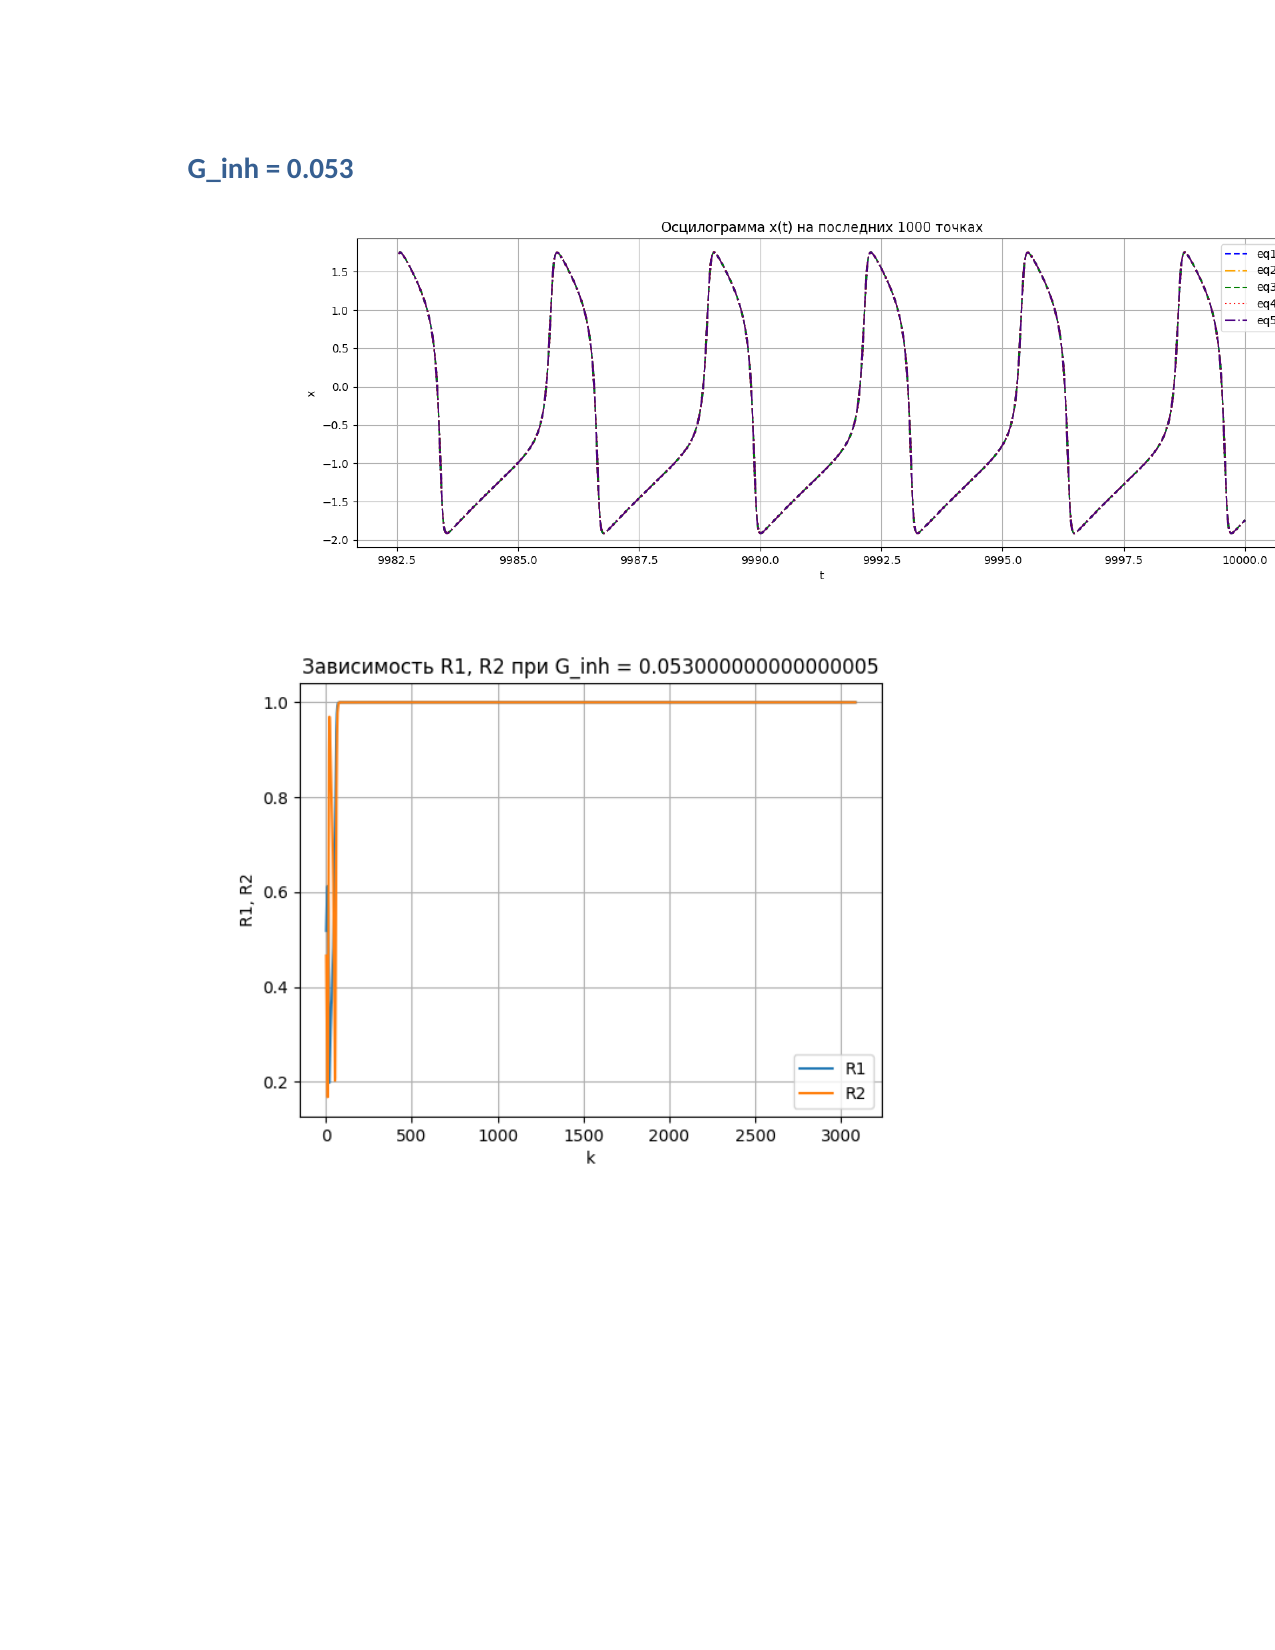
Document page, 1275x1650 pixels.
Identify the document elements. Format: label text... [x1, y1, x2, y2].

picture [206, 615, 957, 1179]
subtitle G_inh = 0.053 [187, 150, 1087, 186]
picture [206, 191, 1275, 591]
